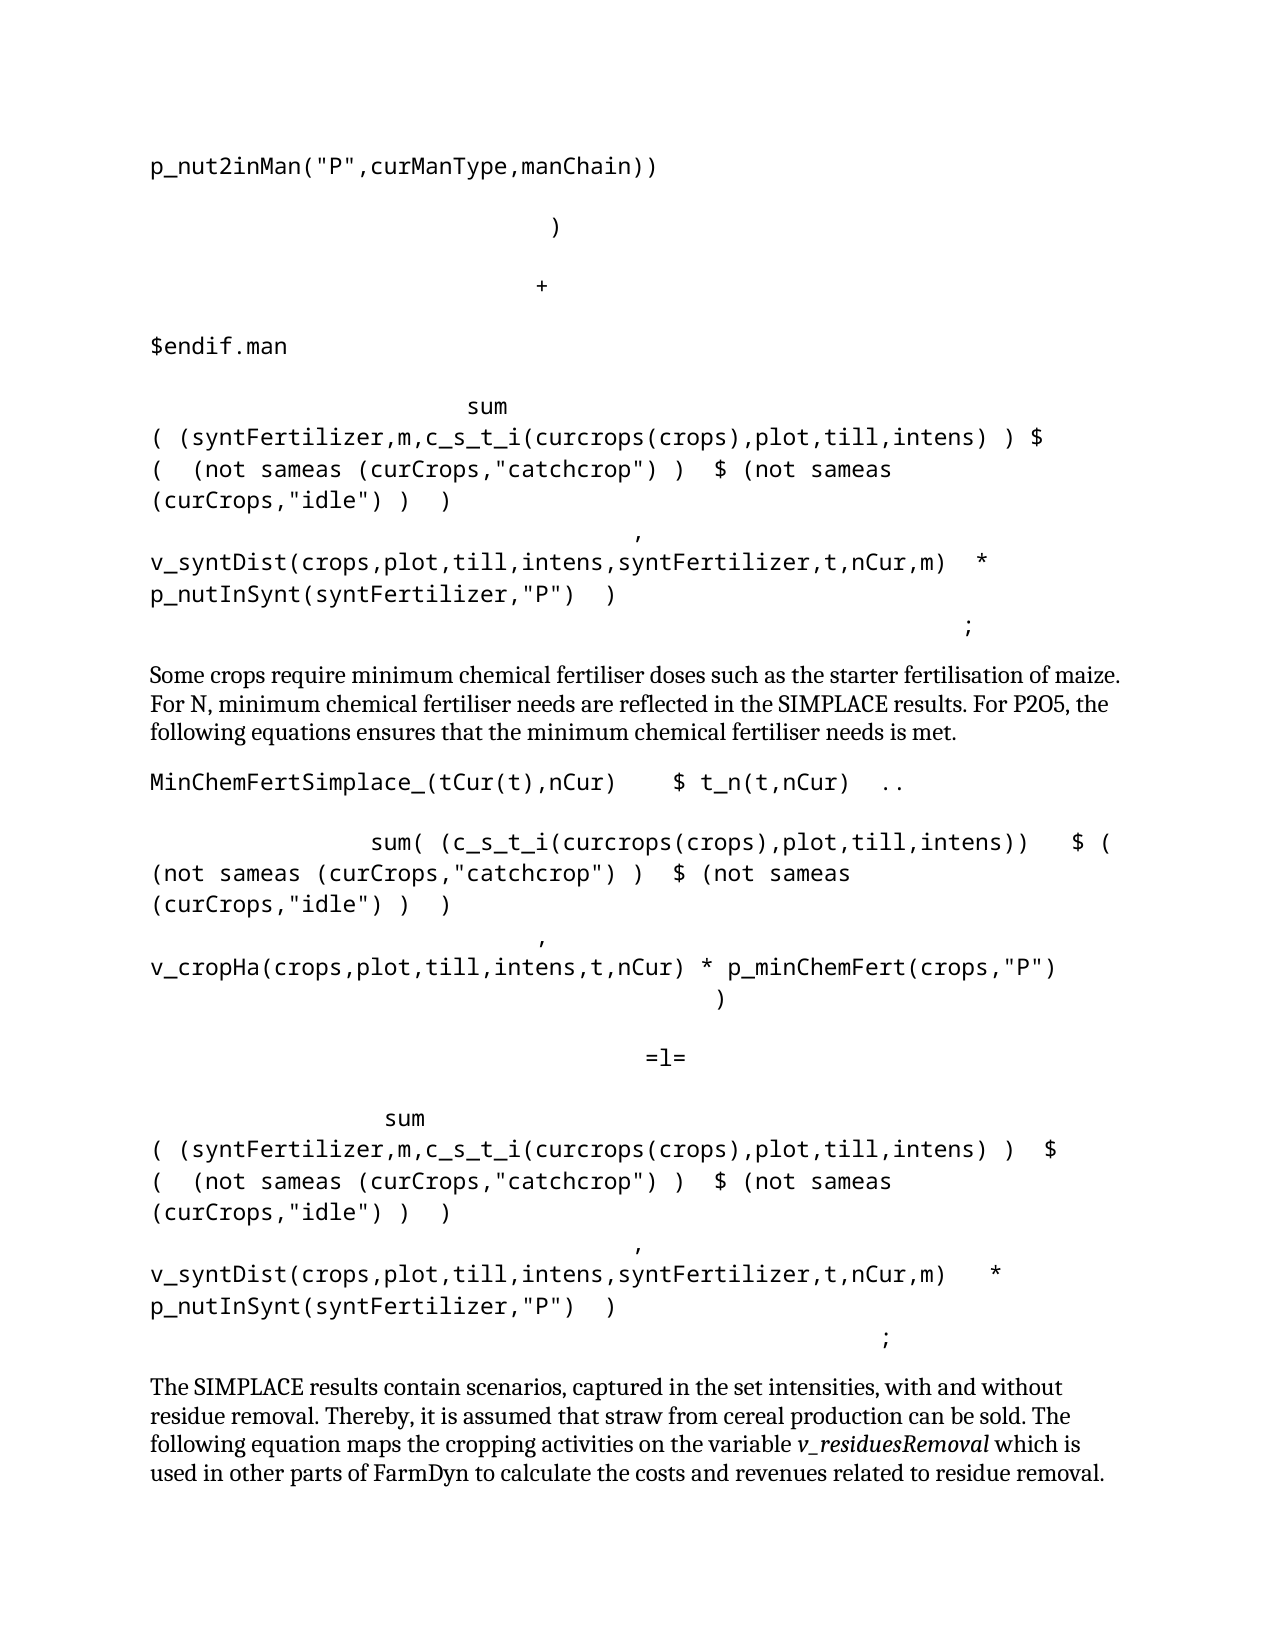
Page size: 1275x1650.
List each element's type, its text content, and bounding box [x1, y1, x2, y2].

text MinChemFertSimplace_(tCur(t),nCur) $ t_n(t,nCur) .. sum( (c_s_t_i(curcrops(crops),plot,till,intens)) $ ( (not sameas (curCrops,"catchcrop") ) $ (not sameas (curCrops,"idle") ) ) , v_cropHa(crops,plot,till,intens,t,nCur) * p_minChemFert(crops,"P") ) =l= sum ( (syntFertilizer,m,c_s_t_i(curcrops(crops),plot,till,intens) ) $ ( (not sameas (curCrops,"catchcrop") ) $ (not sameas (curCrops,"idle") ) ) , v_syntDist(crops,plot,till,intens,syntFertilizer,t,nCur,m) * p_nutInSynt(syntFertilizer,"P") ) ; [150, 766, 1125, 1352]
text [150, 150, 1125, 640]
text The SIMPLACE results contain scenarios, captured in the set intensities, with and without residue removal. Thereby, it is assumed that straw from cereal production can be sold. The following equation maps the cropping activities on the variable v_residuesRemoval which is used in other parts of FarmDyn to calculate the costs and revenues related to residue removal. [150, 1373, 1125, 1488]
text Some crops require minimum chemical fertiliser doses such as the starter fertilisation of maize. For N, minimum chemical fertiliser needs are reflected in the SIMPLACE results. For P2O5, the following equations ensures that the minimum chemical fertiliser needs is met. [150, 661, 1125, 747]
